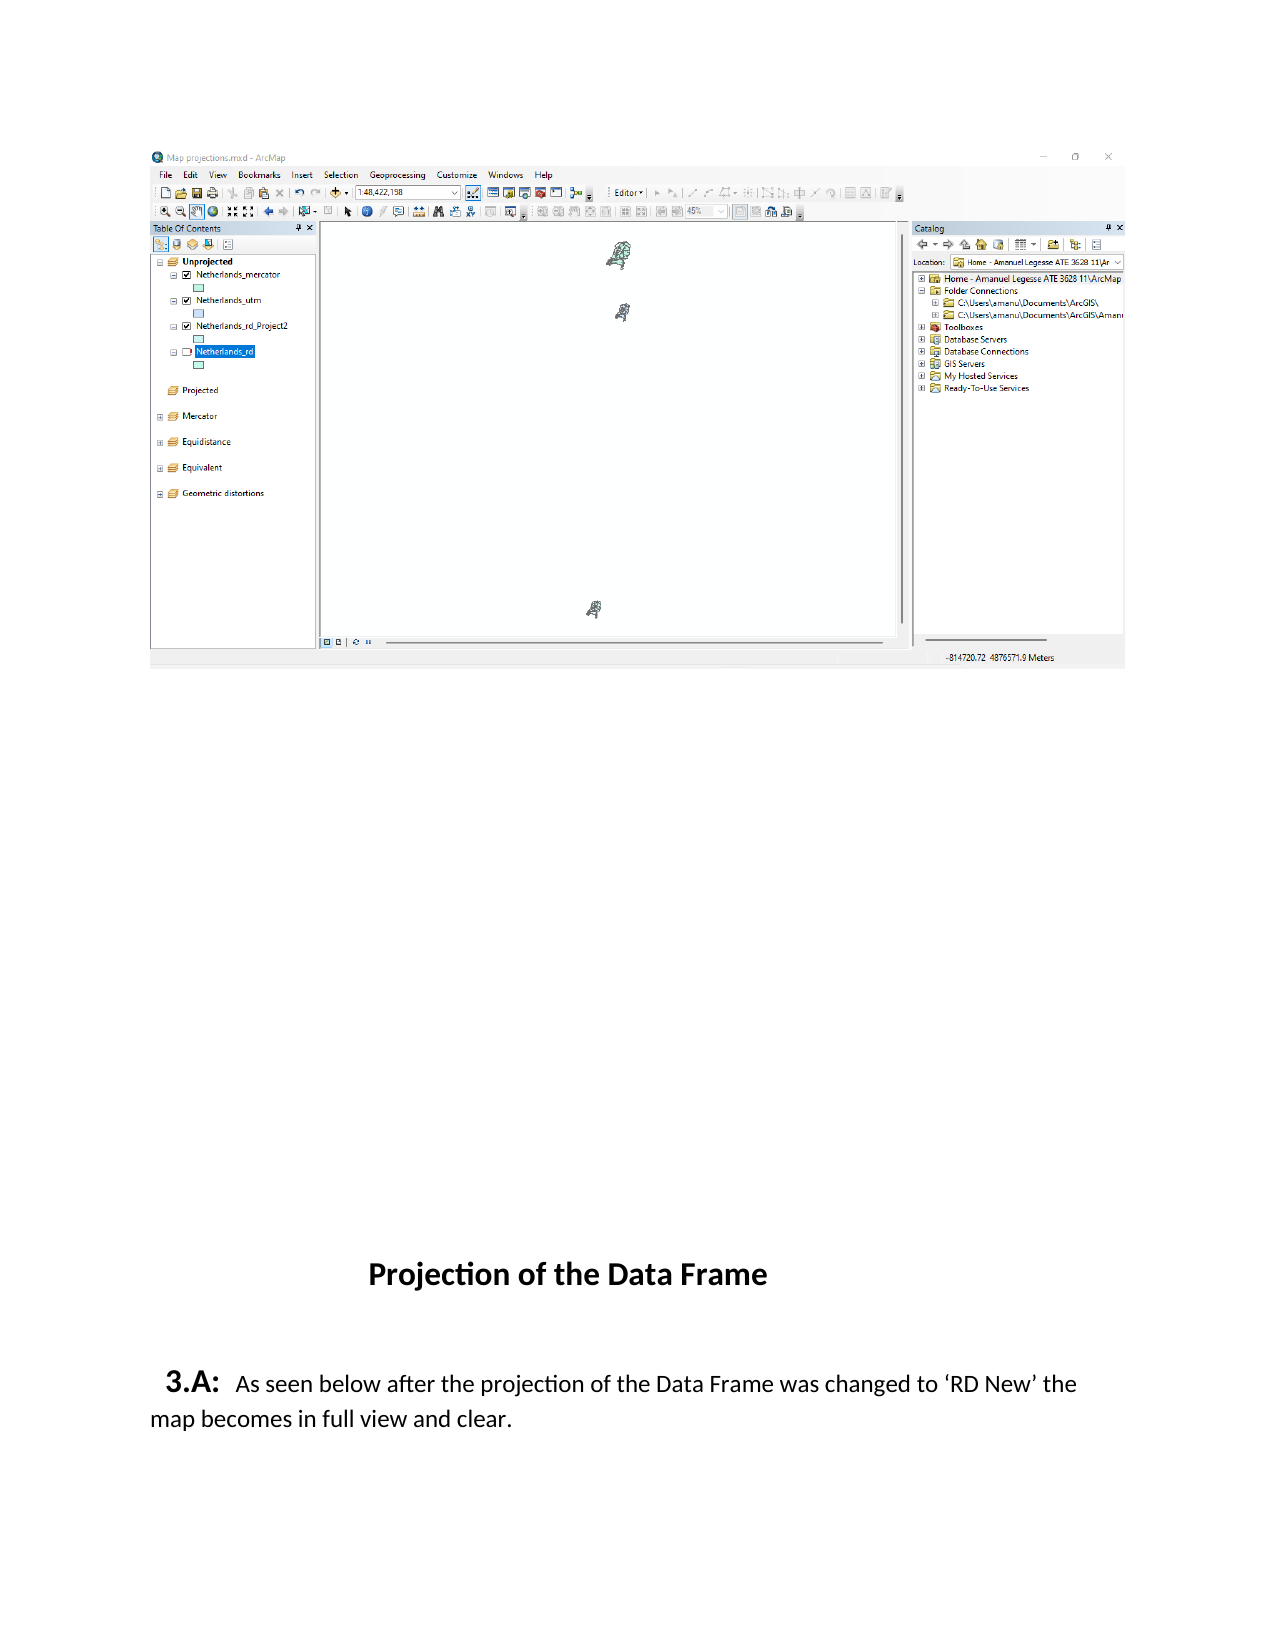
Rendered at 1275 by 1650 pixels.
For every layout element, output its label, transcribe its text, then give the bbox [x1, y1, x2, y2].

picture [150, 150, 1125, 669]
text 3.A: As seen below after the projection of the Data Frame was changed to ‘RD New’ the map becomes in full view and clear. [150, 1360, 1125, 1434]
text Projection of the Data Frame [150, 1252, 1125, 1293]
